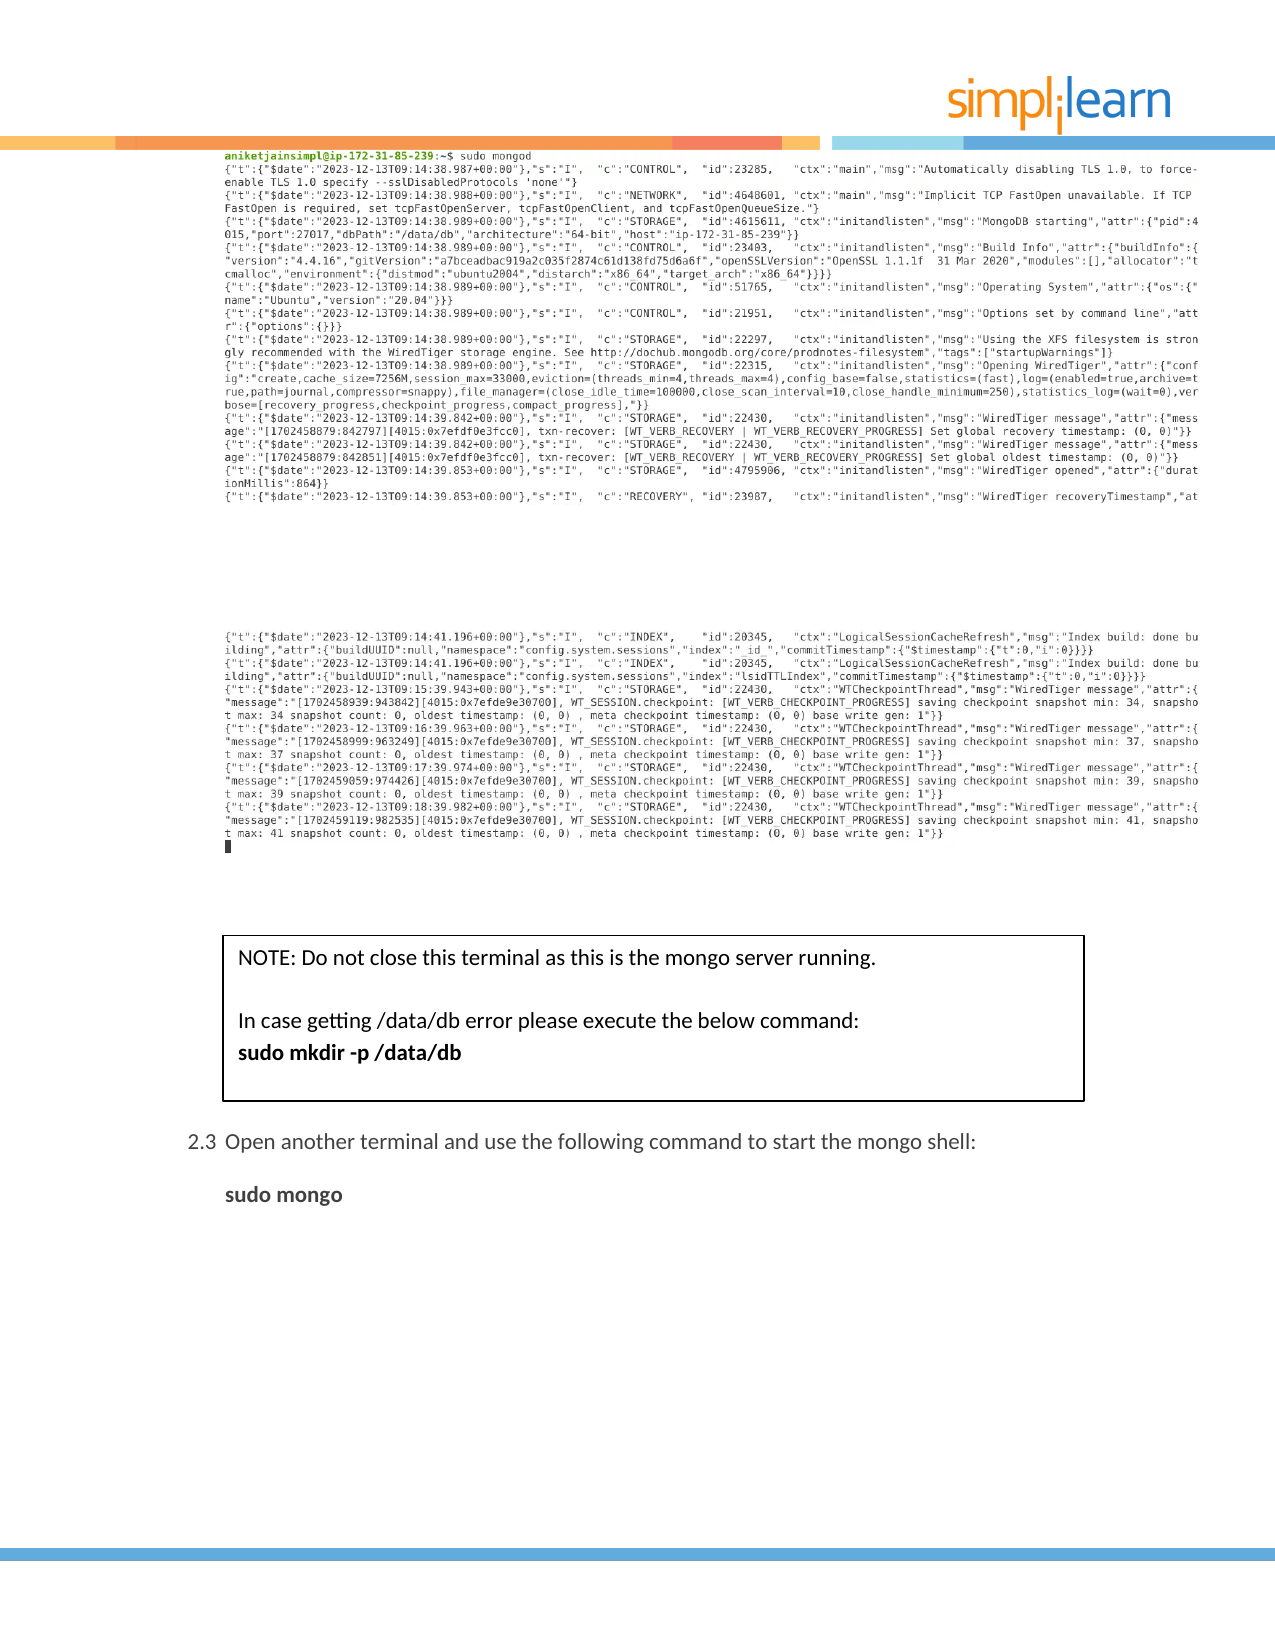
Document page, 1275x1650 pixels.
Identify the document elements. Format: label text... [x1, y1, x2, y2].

picture [0, 1548, 1275, 1562]
text sudo mongo [225, 1180, 1125, 1208]
picture [225, 630, 1200, 856]
list Open another terminal and use the following command to start the mongo shell: [187, 1127, 1125, 1155]
picture [0, 76, 1275, 505]
